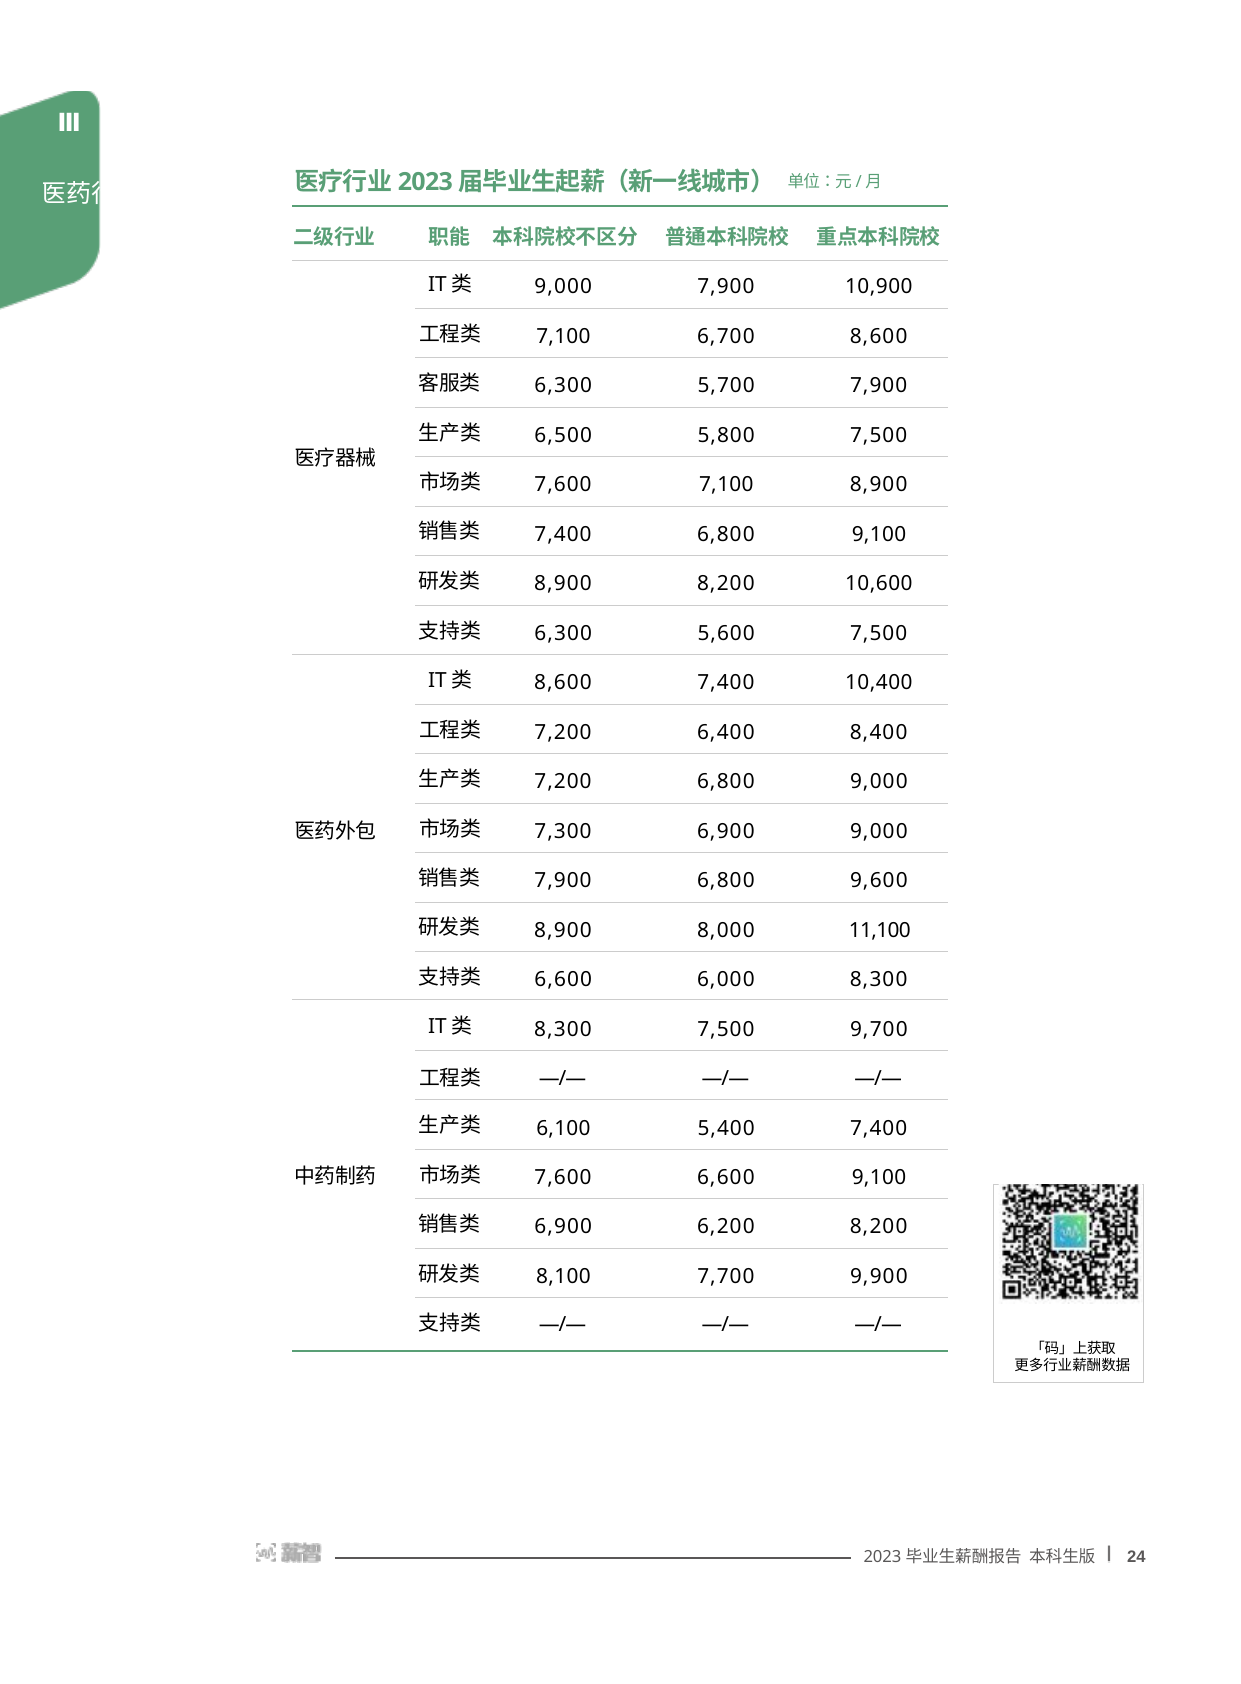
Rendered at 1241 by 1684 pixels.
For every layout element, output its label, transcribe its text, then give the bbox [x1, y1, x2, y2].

picture [0, 91, 101, 310]
table_cell 7,200 [486, 754, 651, 802]
table_cell 6,800 [651, 853, 802, 901]
table_cell 销售类 [415, 853, 486, 901]
table_cell 医疗器械 [292, 261, 415, 654]
table_cell 支持类 [415, 952, 486, 999]
table_cell 5,700 [651, 358, 802, 407]
table_cell 6,100 [486, 1100, 651, 1149]
table_cell 6,500 [486, 408, 651, 456]
table_cell 支持类 [415, 606, 486, 654]
table_cell 6,200 [651, 1199, 802, 1248]
picture [998, 1184, 1143, 1304]
table_cell —/— [486, 1051, 651, 1099]
table_cell —/— [651, 1051, 802, 1099]
table_cell 7,400 [651, 655, 802, 703]
table_cell 8,300 [803, 952, 948, 999]
table_cell IT 类 [415, 261, 486, 308]
table_cell 8,900 [486, 903, 651, 951]
table_cell 6,800 [651, 507, 802, 555]
table_cell 10,900 [803, 261, 948, 308]
table_cell 9,600 [803, 853, 948, 901]
table_cell 销售类 [415, 507, 486, 555]
table_cell 生产类 [415, 754, 486, 802]
table_cell 10,400 [803, 655, 948, 703]
table_cell 工程类 [415, 1051, 486, 1099]
table_cell 生产类 [415, 408, 486, 456]
table_cell IT 类 [415, 1000, 486, 1050]
table_cell 9,100 [803, 507, 948, 555]
table_header 二级行业 [292, 207, 415, 260]
table_cell 中药制药 [292, 1000, 415, 1350]
table_cell 7,100 [651, 457, 802, 506]
table_cell 7,900 [803, 358, 948, 407]
table_cell 8,100 [486, 1249, 651, 1297]
table_cell 生产类 [415, 1100, 486, 1149]
table_cell 8,200 [803, 1199, 948, 1248]
table_cell 市场类 [415, 804, 486, 852]
table_cell 7,600 [486, 457, 651, 506]
table_cell 10,600 [803, 556, 948, 604]
table_cell 7,900 [486, 853, 651, 901]
table_cell 市场类 [415, 1150, 486, 1198]
text Ⅲ [57, 111, 1145, 136]
table_cell 8,400 [803, 705, 948, 753]
table_cell 9,900 [803, 1249, 948, 1297]
table_cell 9,000 [803, 804, 948, 852]
table_cell 7,400 [803, 1100, 948, 1149]
table_cell 6,700 [651, 309, 802, 357]
table_cell 5,600 [651, 606, 802, 654]
table_header 职能 [415, 207, 486, 260]
table_cell 工程类 [415, 309, 486, 357]
table_cell 工程类 [415, 705, 486, 753]
table_cell 市场类 [415, 457, 486, 506]
table_cell 研发类 [415, 903, 486, 951]
table_cell 6,300 [486, 606, 651, 654]
table_cell 8,300 [486, 1000, 651, 1050]
table_cell 7,700 [651, 1249, 802, 1297]
table_cell —/— [803, 1298, 948, 1350]
table_header 普通本科院校 [651, 207, 802, 260]
table_cell 支持类 [415, 1298, 486, 1350]
text 医疗行业 2023 届毕业生起薪（新一线城市） 单位：元 / 月 [294, 171, 1145, 195]
table_cell 8,600 [803, 309, 948, 357]
table_cell 6,800 [651, 754, 802, 802]
table_cell 8,200 [651, 556, 802, 604]
table_cell 6,600 [486, 952, 651, 999]
table_cell 7,100 [486, 309, 651, 357]
table_cell 9,000 [486, 261, 651, 308]
table_header 本科院校不区分 [486, 207, 651, 260]
text 2023 毕业生薪酬报告 本科生版 24 [0, 1545, 1145, 1567]
table_cell 7,200 [486, 705, 651, 753]
table_cell —/— [651, 1298, 802, 1350]
picture [256, 1542, 322, 1563]
table_cell 8,900 [486, 556, 651, 604]
table_cell 6,600 [651, 1150, 802, 1198]
table_cell 7,600 [486, 1150, 651, 1198]
table_cell 7,500 [803, 606, 948, 654]
table_header 重点本科院校 [803, 207, 948, 260]
table_cell 7,500 [803, 408, 948, 456]
table_cell 5,800 [651, 408, 802, 456]
table_cell 7,300 [486, 804, 651, 852]
table_cell 研发类 [415, 556, 486, 604]
table_cell 7,500 [651, 1000, 802, 1050]
table_cell 9,700 [803, 1000, 948, 1050]
table_cell 9,100 [803, 1150, 948, 1198]
table_cell 研发类 [415, 1249, 486, 1297]
table_cell IT 类 [415, 655, 486, 703]
table_cell 6,900 [486, 1199, 651, 1248]
table_cell 6,300 [486, 358, 651, 407]
table_cell 11,100 [803, 903, 948, 951]
table_cell 7,400 [486, 507, 651, 555]
table_cell —/— [486, 1298, 651, 1350]
table_cell 6,400 [651, 705, 802, 753]
table_cell 8,900 [803, 457, 948, 506]
table_cell 6,900 [651, 804, 802, 852]
table_cell 9,000 [803, 754, 948, 802]
table_cell 8,600 [486, 655, 651, 703]
table_cell 8,000 [651, 903, 802, 951]
table_cell 客服类 [415, 358, 486, 407]
table_cell —/— [803, 1051, 948, 1099]
table_cell 7,900 [651, 261, 802, 308]
table_cell 医药外包 [292, 655, 415, 999]
picture [1107, 1545, 1111, 1563]
table_cell 6,000 [651, 952, 802, 999]
table_cell 5,400 [651, 1100, 802, 1149]
table_cell 销售类 [415, 1199, 486, 1248]
